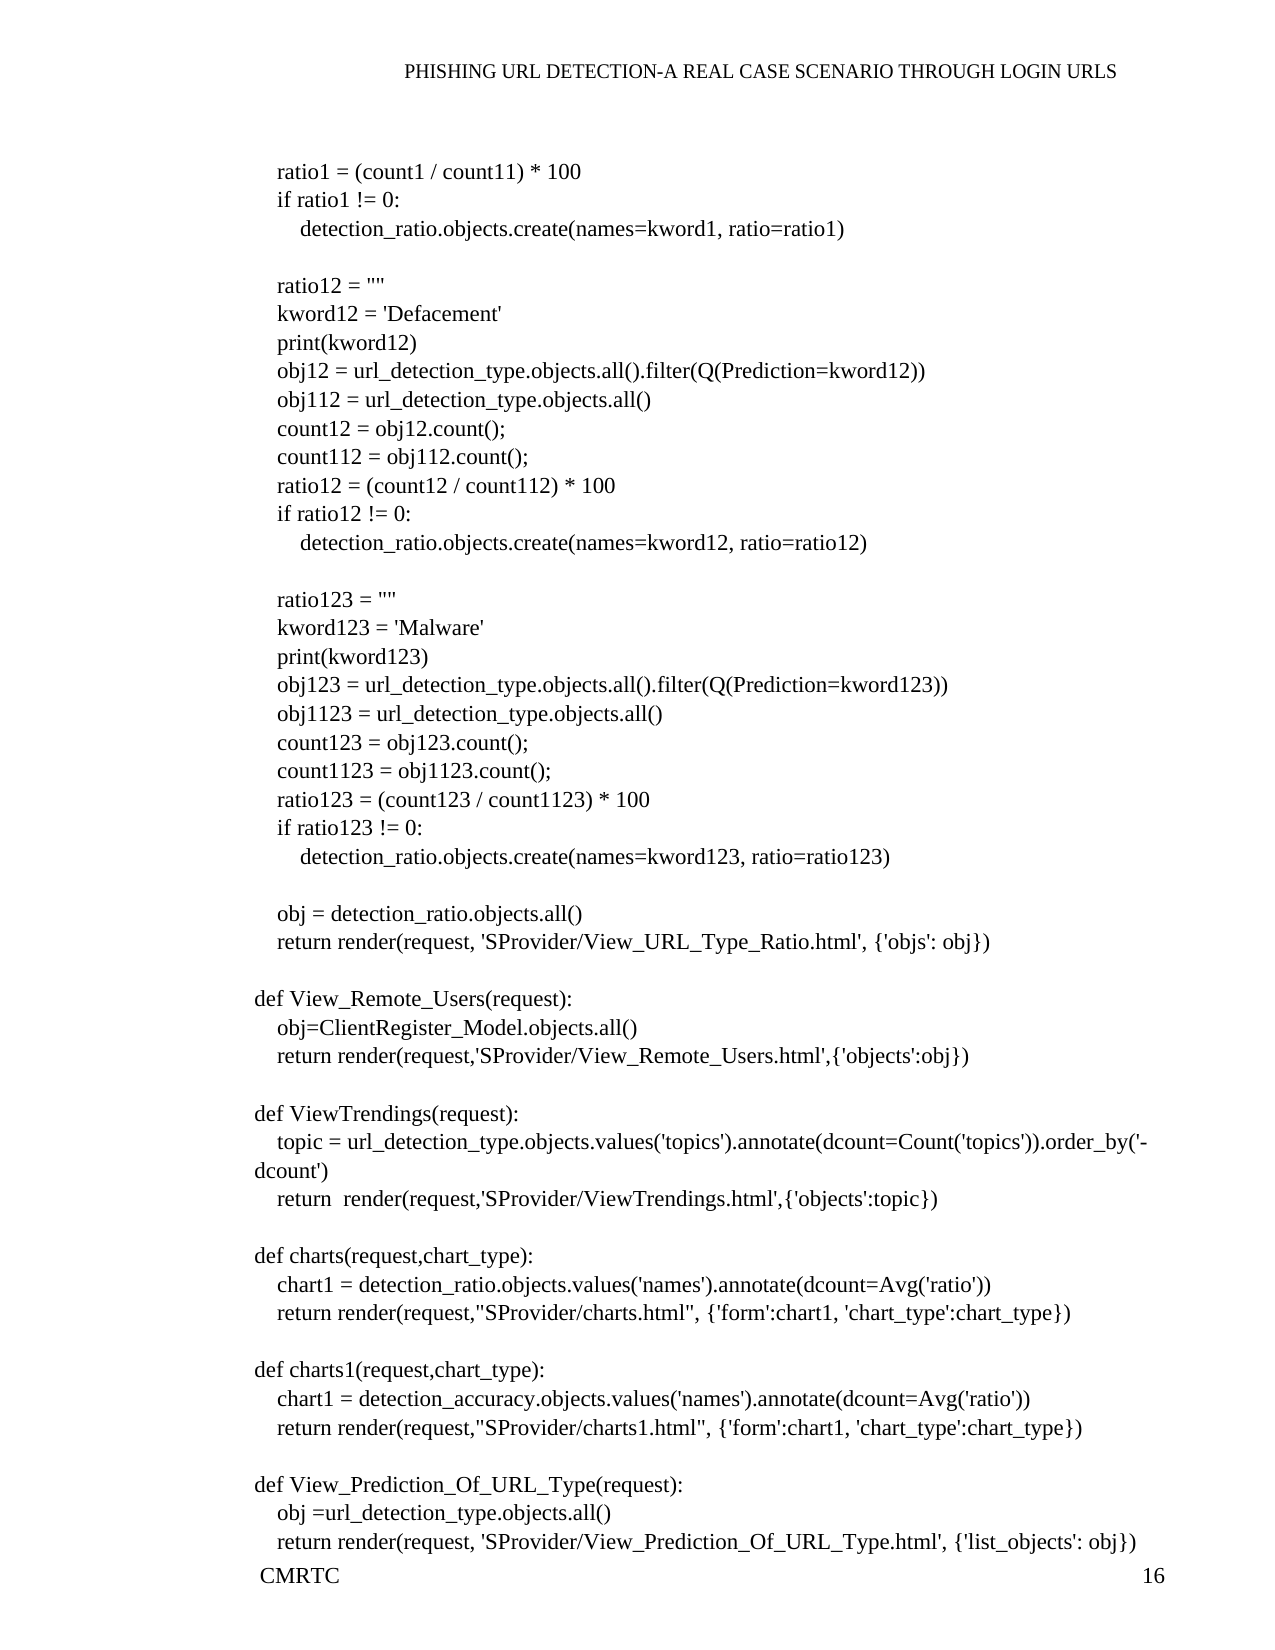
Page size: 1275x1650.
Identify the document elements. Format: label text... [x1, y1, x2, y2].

text ratio12 = "" [254, 270, 1164, 299]
text count123 = obj123.count(); [254, 727, 1164, 756]
text obj = detection_ratio.objects.all() [254, 898, 1164, 927]
text if ratio1 != 0: [254, 185, 1164, 213]
text def ViewTrendings(request): [254, 1098, 1164, 1127]
text return render(request, 'SProvider/View_URL_Type_Ratio.html', {'objs': obj}) [254, 927, 1164, 955]
text chart1 = detection_accuracy.objects.values('names').annotate(dcount=Avg('ratio')) [254, 1383, 1164, 1412]
text print(kword12) [254, 327, 1164, 356]
text ratio1 = (count1 / count11) * 100 [254, 156, 1164, 185]
text obj =url_detection_type.objects.all() [254, 1498, 1164, 1526]
text detection_ratio.objects.create(names=kword12, ratio=ratio12) [254, 527, 1164, 556]
text return render(request,'SProvider/ViewTrendings.html',{'objects':topic}) [254, 1184, 1164, 1212]
text return render(request,'SProvider/View_Remote_Users.html',{'objects':obj}) [254, 1041, 1164, 1069]
text obj=ClientRegister_Model.objects.all() [254, 1012, 1164, 1041]
text chart1 = detection_ratio.objects.values('names').annotate(dcount=Avg('ratio')) [254, 1269, 1164, 1298]
text detection_ratio.objects.create(names=kword1, ratio=ratio1) [254, 213, 1164, 242]
text obj123 = url_detection_type.objects.all().filter(Q(Prediction=kword123)) [254, 670, 1164, 698]
text def charts(request,chart_type): [254, 1241, 1164, 1269]
text ratio123 = "" [254, 584, 1164, 613]
text count12 = obj12.count(); [254, 413, 1164, 442]
text ratio12 = (count12 / count112) * 100 [254, 470, 1164, 499]
text count1123 = obj1123.count(); [254, 756, 1164, 784]
text topic = url_detection_type.objects.values('topics').annotate(dcount=Count('topics')).order_by('-dcount') [254, 1127, 1164, 1184]
text obj112 = url_detection_type.objects.all() [254, 384, 1164, 413]
text detection_ratio.objects.create(names=kword123, ratio=ratio123) [254, 841, 1164, 870]
text count112 = obj112.count(); [254, 442, 1164, 470]
text return render(request,"SProvider/charts1.html", {'form':chart1, 'chart_type':chart_type}) [254, 1412, 1164, 1441]
text if ratio12 != 0: [254, 499, 1164, 527]
text if ratio123 != 0: [254, 813, 1164, 841]
text obj12 = url_detection_type.objects.all().filter(Q(Prediction=kword12)) [254, 356, 1164, 384]
text def View_Remote_Users(request): [254, 984, 1164, 1012]
text ratio123 = (count123 / count1123) * 100 [254, 784, 1164, 813]
text obj1123 = url_detection_type.objects.all() [254, 698, 1164, 727]
text def charts1(request,chart_type): [254, 1355, 1164, 1383]
text def View_Prediction_Of_URL_Type(request): [254, 1469, 1164, 1498]
text kword123 = 'Malware' [254, 613, 1164, 641]
text kword12 = 'Defacement' [254, 299, 1164, 327]
text print(kword123) [254, 641, 1164, 670]
text return render(request,"SProvider/charts.html", {'form':chart1, 'chart_type':chart_type}) [254, 1298, 1164, 1326]
text return render(request, 'SProvider/View_Prediction_Of_URL_Type.html', {'list_objects': obj}) [254, 1526, 1164, 1555]
